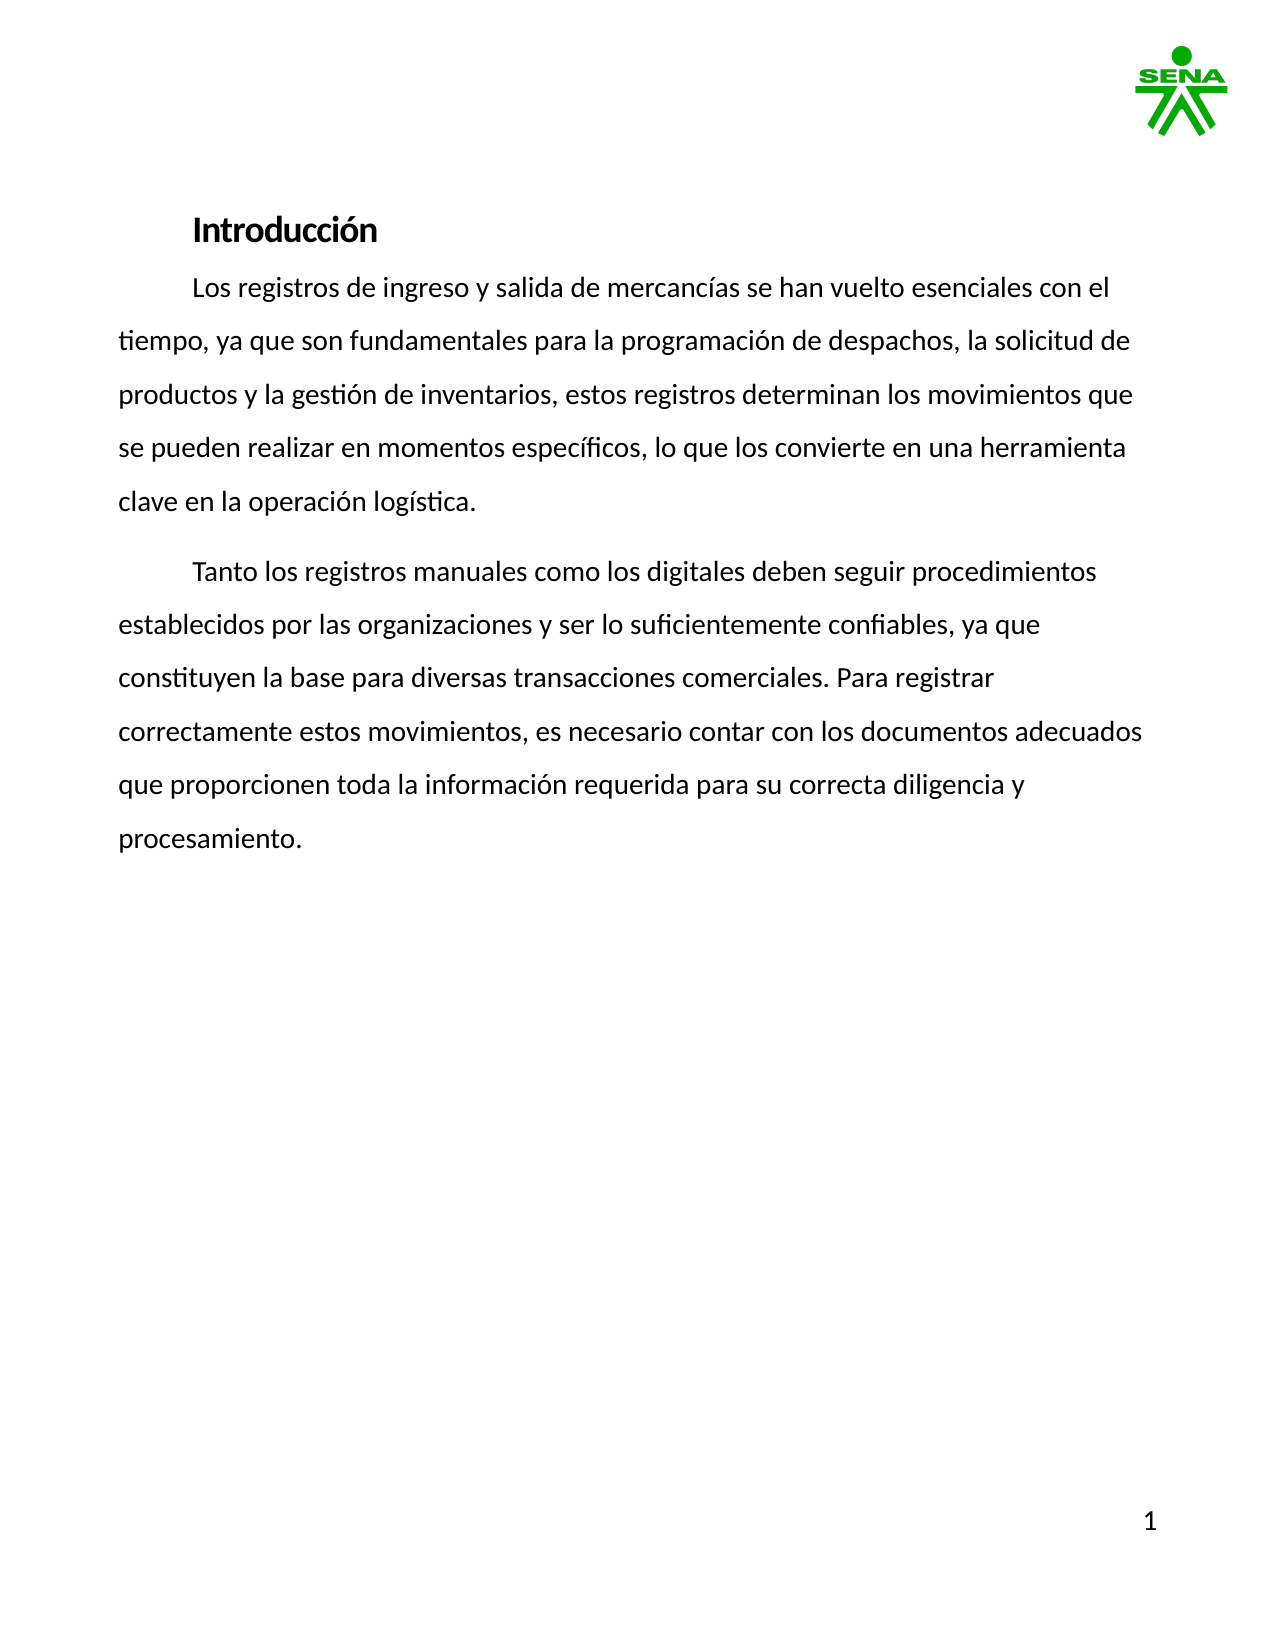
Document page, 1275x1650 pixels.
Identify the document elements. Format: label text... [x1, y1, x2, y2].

picture [1135, 46, 1228, 136]
subtitle Introducción [192, 206, 1157, 252]
text Los registros de ingreso y salida de mercancías se han vuelto esenciales con el tiempo, ya que son fundamentales para la programación de despachos, la solicitud de productos y la gestión de inventarios, estos registros determinan los movimientos que se pueden realizar en momentos específicos, lo que los convierte en una herramienta clave en la operación logística. [118, 269, 1157, 518]
text Tanto los registros manuales como los digitales deben seguir procedimientos establecidos por las organizaciones y ser lo suficientemente confiables, ya que constituyen la base para diversas transacciones comerciales. Para registrar correctamente estos movimientos, es necesario contar con los documentos adecuados que proporcionen toda la información requerida para su correcta diligencia y procesamiento. [118, 553, 1157, 856]
